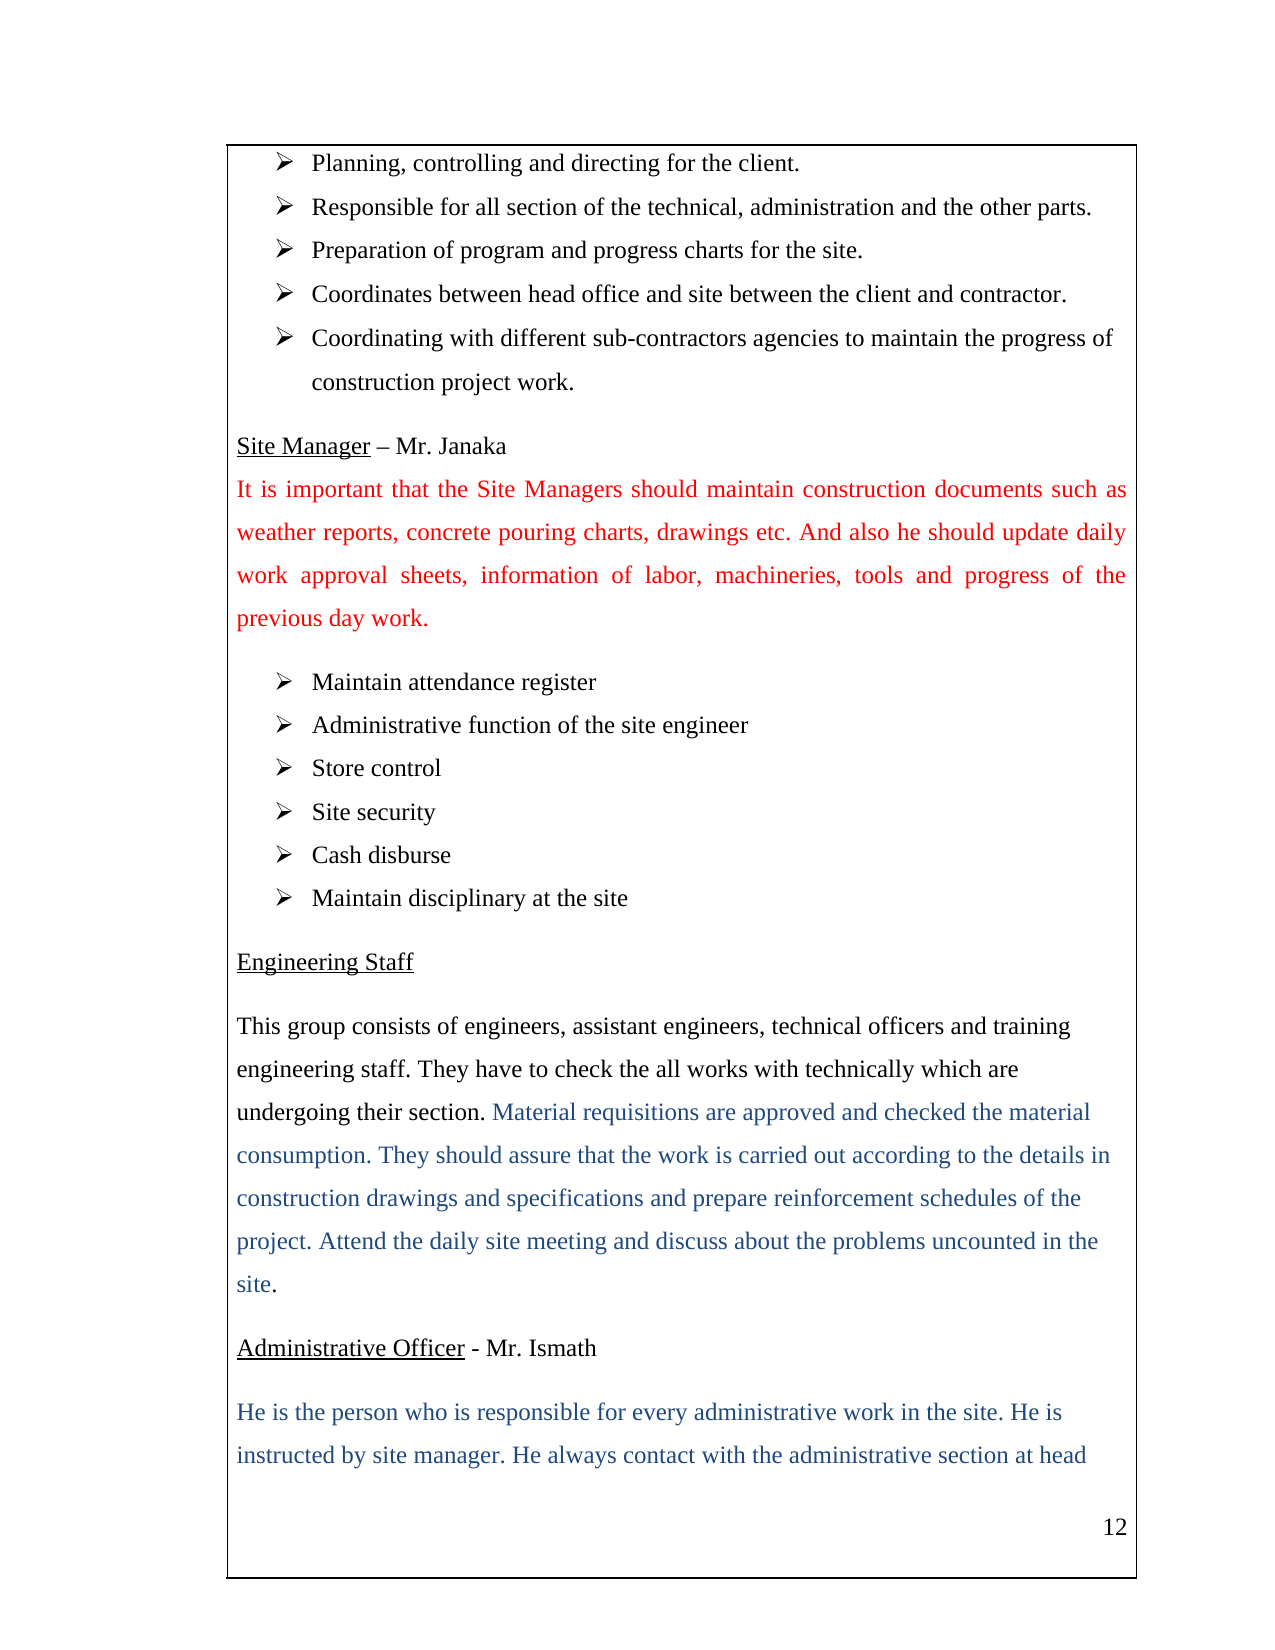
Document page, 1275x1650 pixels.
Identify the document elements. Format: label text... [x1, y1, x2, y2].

text This group consists of engineers, assistant engineers, technical officers and training engineering staff. They have to check the all works with technically which are undergoing their section. Material requisitions are approved and checked the material consumption. They should assure that the work is carried out according to the details in construction drawings and specifications and prepare reinforcement schedules of the project. Attend the daily site meeting and discuss about the problems uncounted in the site. [236, 1011, 1127, 1298]
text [236, 1397, 1127, 1469]
list Site security [274, 797, 1127, 825]
text Engineering Staff [236, 947, 1127, 976]
list Maintain disciplinary at the site [274, 883, 1127, 912]
list Responsible for all section of the technical, administration and the other parts. [274, 192, 1127, 221]
text It is important that the Site Managers should maintain construction documents such as weather reports, concrete pouring charts, drawings etc. And also he should update daily work approval sheets, information of labor, machineries, tools and progress of the previous day work. [236, 474, 1127, 632]
text Administrative Officer - Mr. Ismath [236, 1333, 1127, 1362]
list Preparation of program and progress charts for the site. [274, 235, 1127, 265]
list Store control [274, 753, 1127, 782]
list Coordinating with different sub-contractors agencies to maintain the progress of construction project work. [274, 323, 1127, 396]
list Administrative function of the site engineer [274, 710, 1127, 739]
list Cash disburse [274, 840, 1127, 868]
list Maintain attendance register [274, 667, 1127, 696]
list Planning, controlling and directing for the client. [274, 148, 1127, 177]
text Site Manager – Mr. Janaka [236, 431, 1127, 459]
list Coordinates between head office and site between the client and contractor. [274, 279, 1127, 308]
